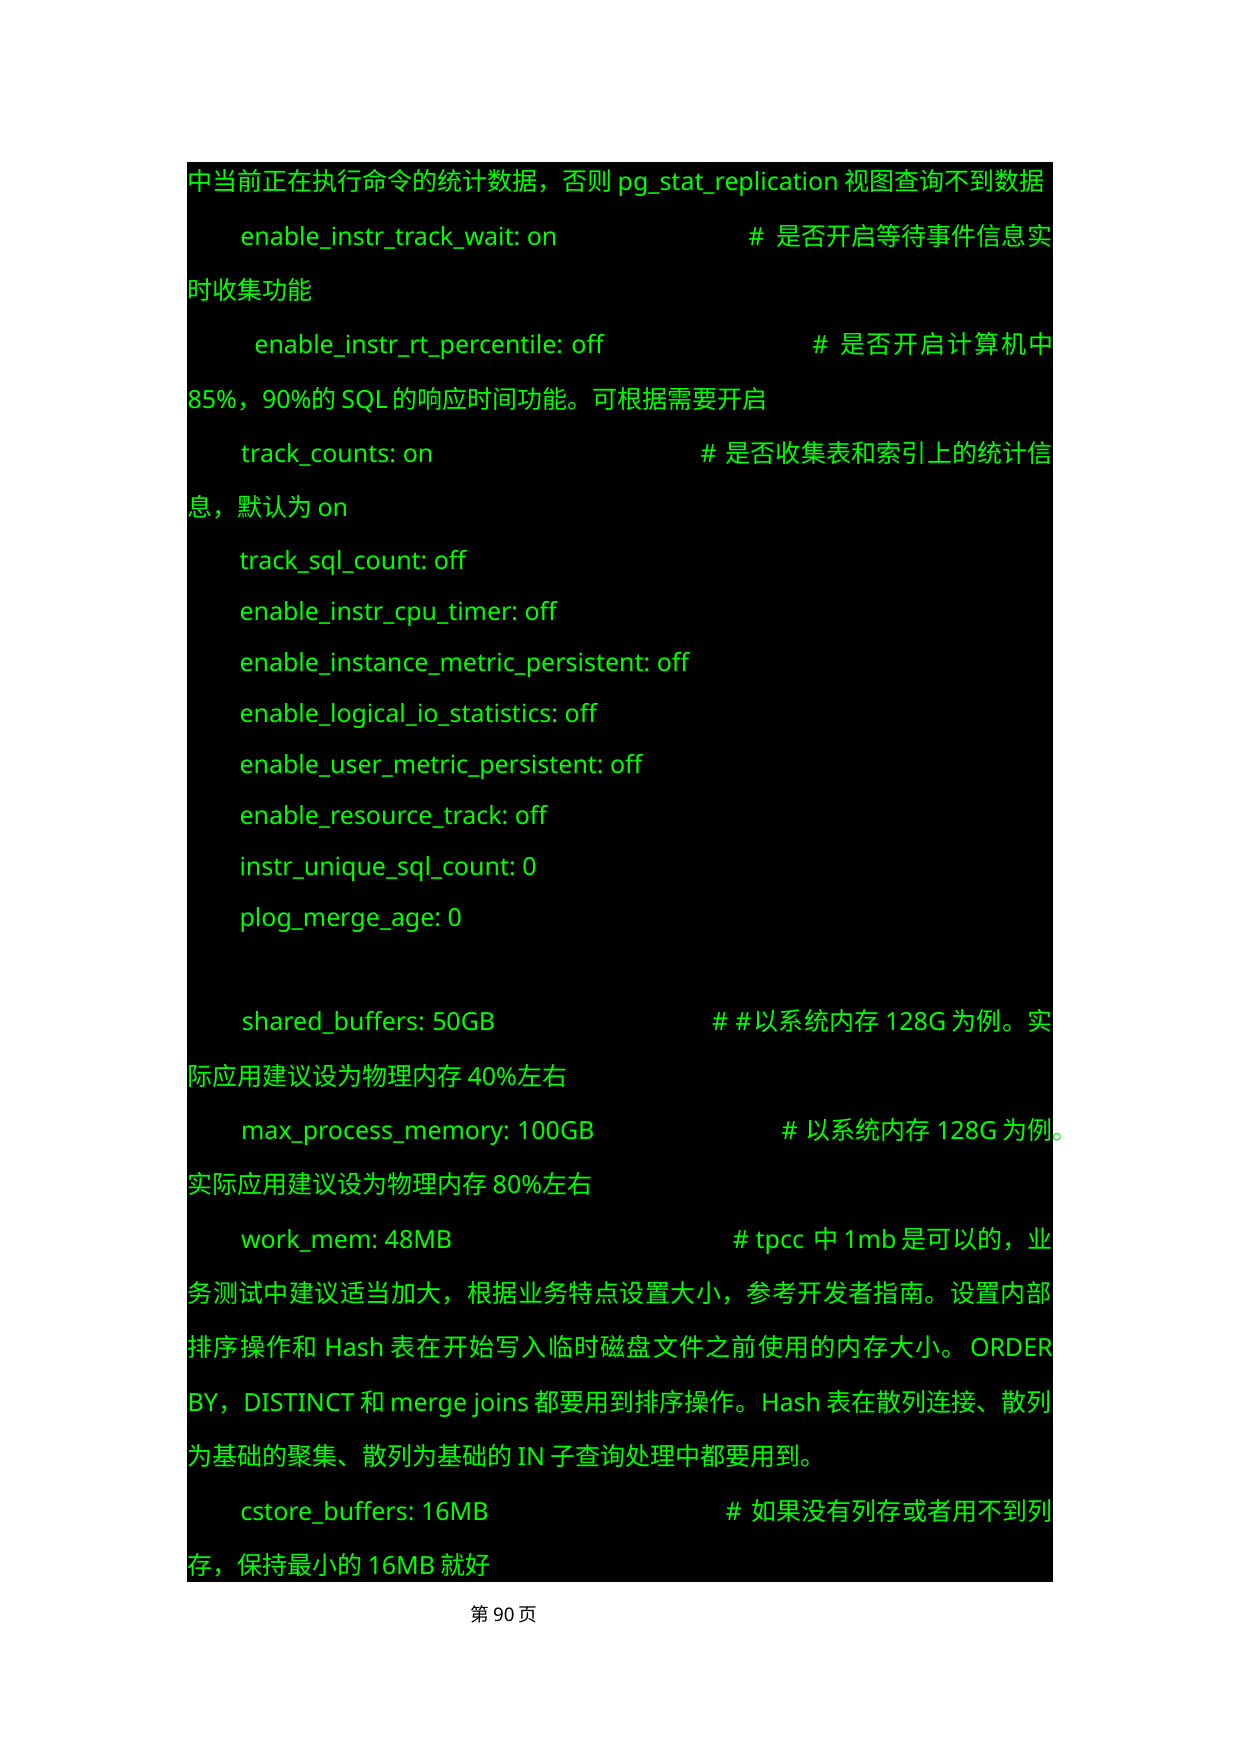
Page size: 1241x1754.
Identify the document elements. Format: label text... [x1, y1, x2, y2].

text track_counts: on # 是否收集表和索引上的统计信息，默认为on [187, 433, 1053, 524]
text enable_user_metric_persistent: off [187, 746, 1053, 781]
text enable_logical_io_statistics: off [187, 695, 1053, 729]
text enable_instance_metric_persistent: off [187, 644, 1053, 678]
text cstore_buffers: 16MB # 如果没有列存或者用不到列存，保持最小的16MB就好 [187, 1491, 1053, 1582]
text enable_resource_track: off [187, 797, 1053, 832]
text work_mem: 48MB # tpcc中1mb是可以的，业务测试中建议适当加大，根据业务特点设置大小，参考开发者指南。设置内部排序操作和Hash表在开始写入临时磁盘文件之前使用的内存大小。ORDER BY，DISTINCT和merge joins都要用到排序操作。Hash表在散列连接、散列为基础的聚集、散列为基础的IN子查询处理中都要用到。 [187, 1219, 1053, 1473]
text plog_merge_age: 0 [187, 899, 1053, 934]
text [187, 162, 1053, 198]
text shared_buffers: 50GB # #以系统内存128G为例。实际应用建议设为物理内存40%左右 [187, 1002, 1053, 1092]
text enable_instr_track_wait: on # 是否开启等待事件信息实时收集功能 [187, 216, 1053, 307]
text track_sql_count: off [187, 542, 1053, 576]
text instr_unique_sql_count: 0 [187, 848, 1053, 883]
text enable_instr_cpu_timer: off [187, 593, 1053, 627]
text enable_instr_rt_percentile: off # 是否开启计算机中85%，90%的SQL的响应时间功能。可根据需要开启 [187, 325, 1053, 415]
text max_process_memory: 100GB # 以系统内存128G为例。实际应用建议设为物理内存80%左右 [187, 1110, 1053, 1201]
